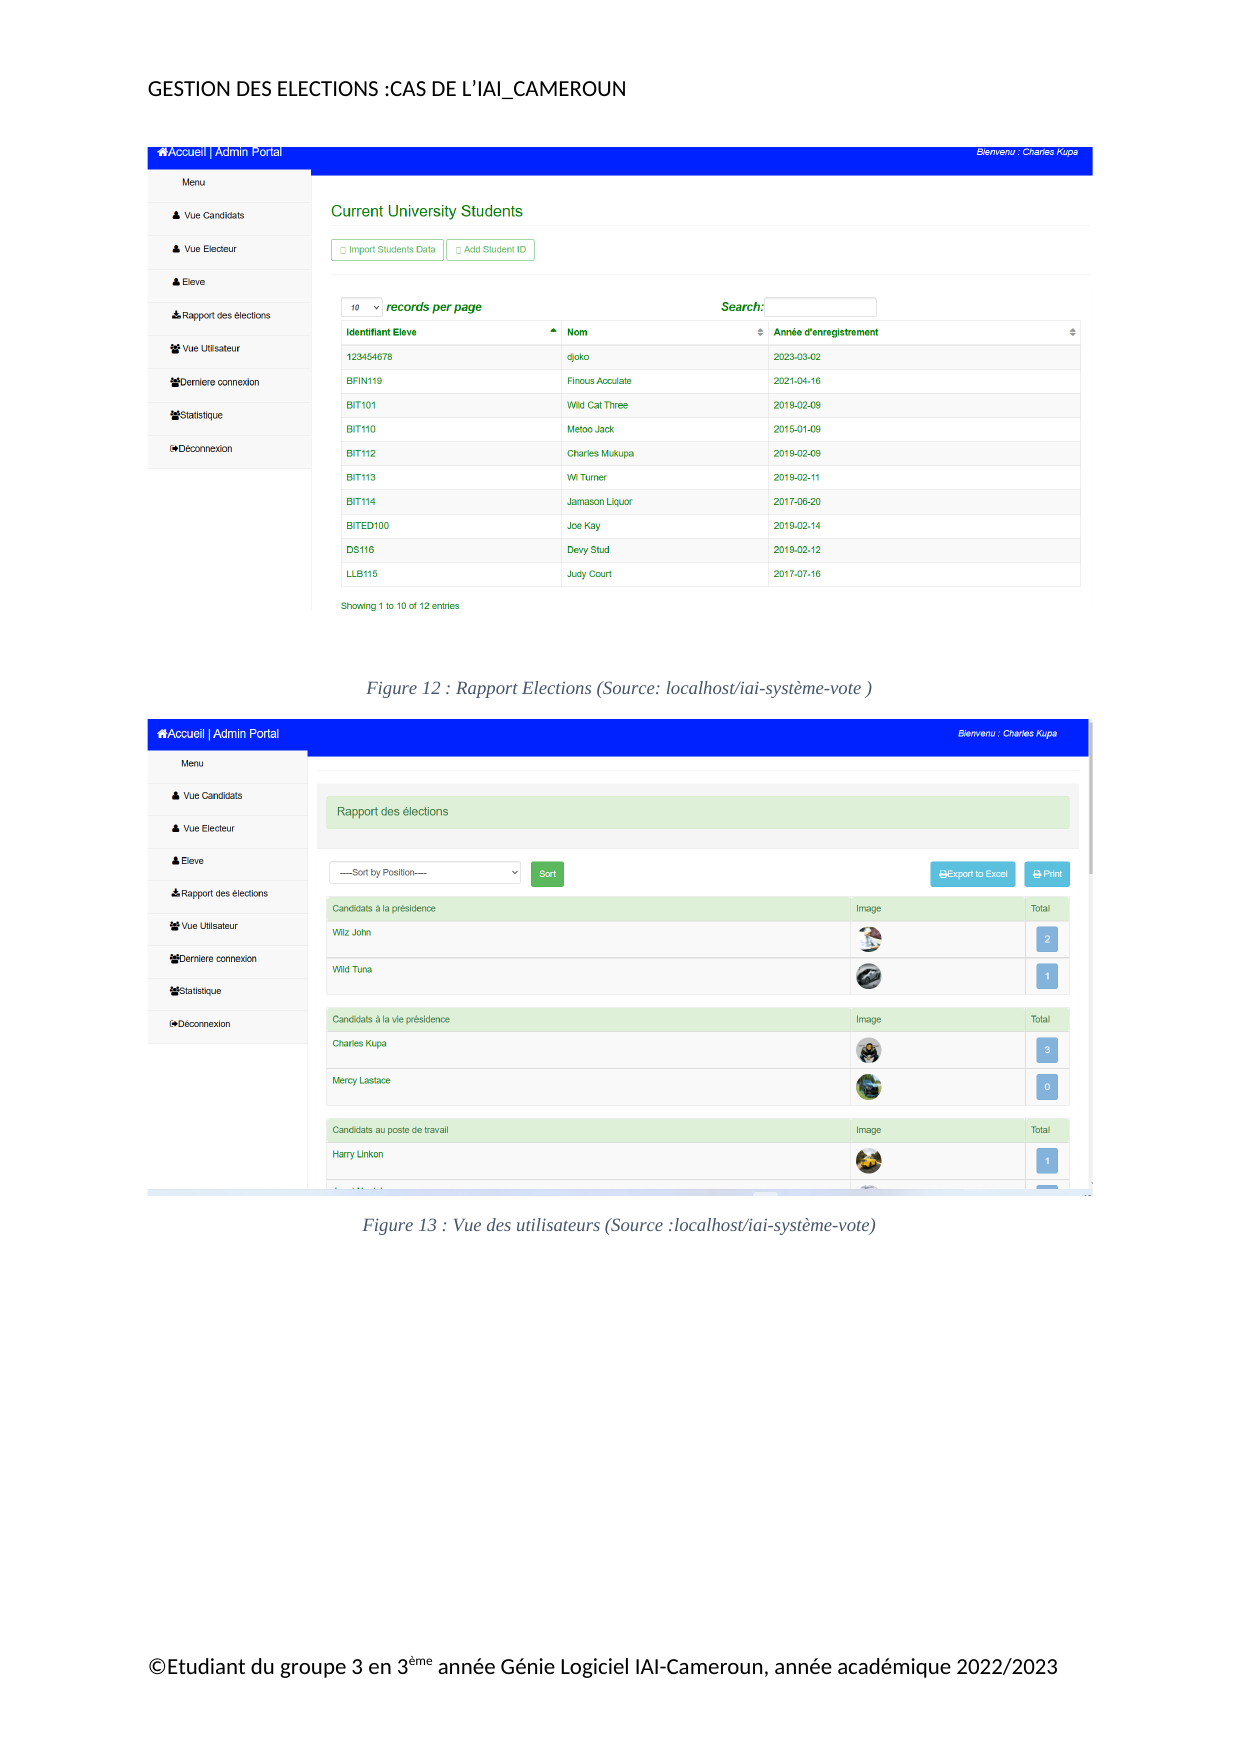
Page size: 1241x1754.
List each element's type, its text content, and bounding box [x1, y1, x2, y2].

text Figure 13 : Vue des utilisateurs (Source :localhost/iai-système-vote) [148, 1214, 1093, 1236]
picture [147, 147, 1093, 611]
picture [147, 719, 1093, 1196]
text Figure 12 : Rapport Elections (Source: localhost/iai-système-vote ) [148, 677, 1093, 698]
